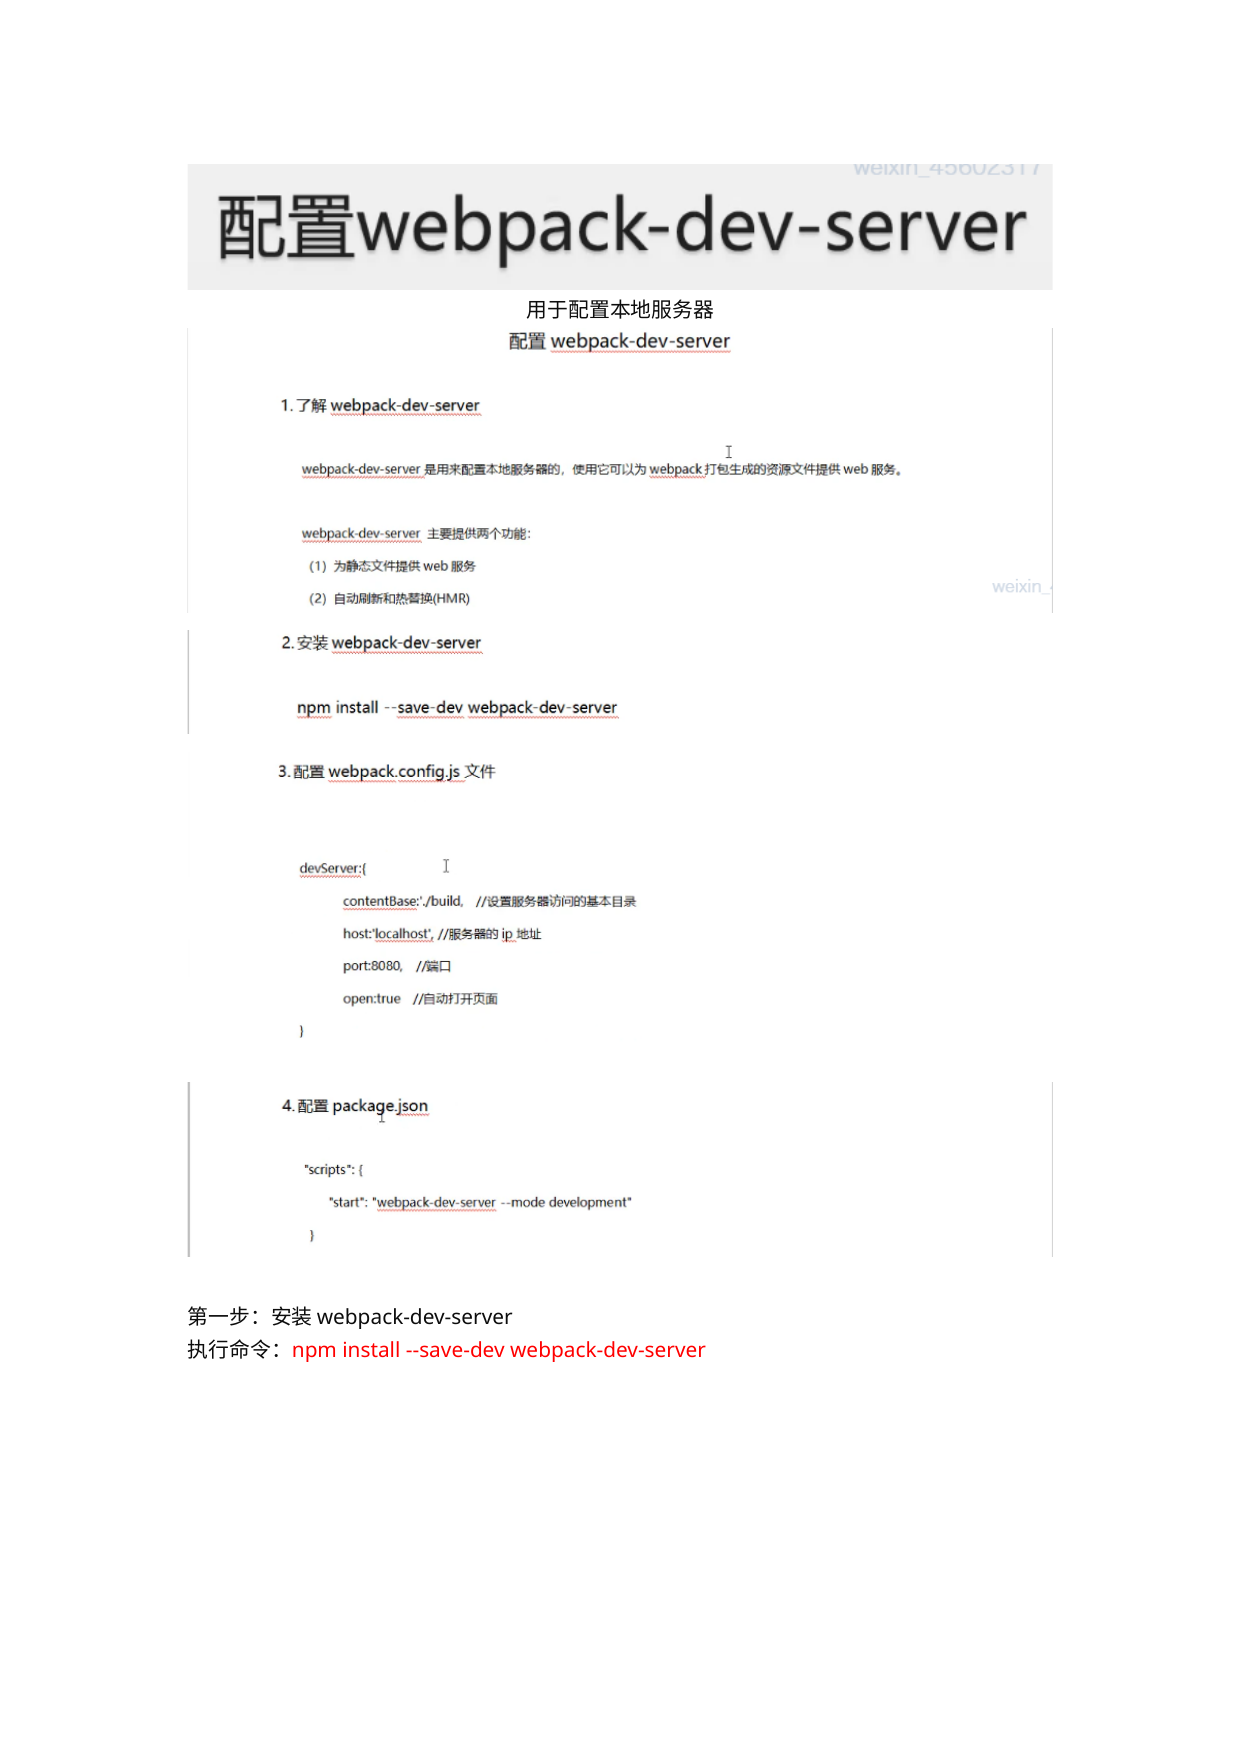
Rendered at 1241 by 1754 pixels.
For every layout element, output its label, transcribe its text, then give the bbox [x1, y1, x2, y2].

picture [187, 752, 1053, 1067]
picture [187, 630, 1053, 734]
text 第一步：安装webpack-dev-server [187, 1299, 1053, 1332]
text 执行命令：npm install --save-dev webpack-dev-server [187, 1332, 1053, 1364]
picture [187, 328, 1053, 613]
text 用于配置本地服务器 [187, 292, 1053, 324]
picture [187, 1082, 1053, 1257]
picture [187, 164, 1053, 290]
